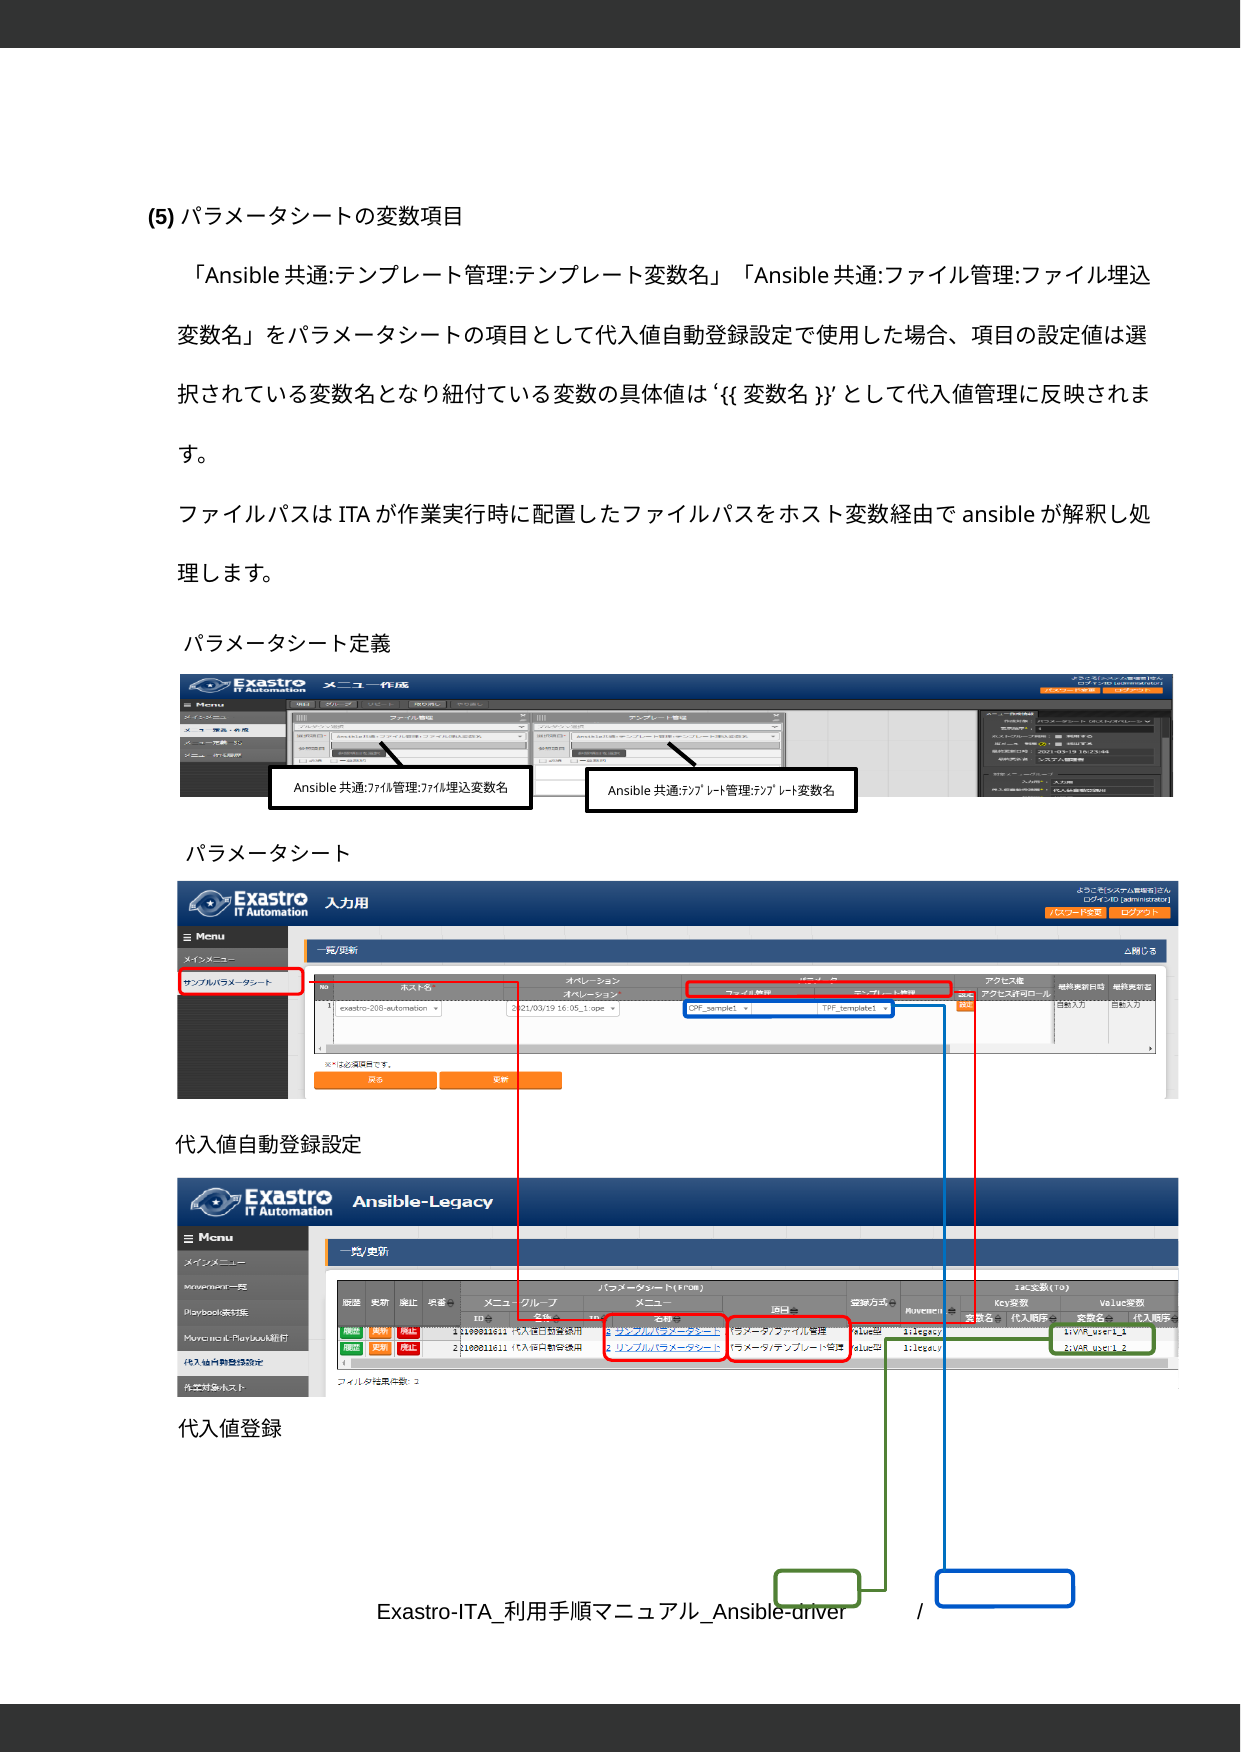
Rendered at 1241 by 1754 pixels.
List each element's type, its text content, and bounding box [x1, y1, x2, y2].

picture [180, 674, 1178, 797]
picture [946, 1177, 974, 1322]
picture [519, 1177, 943, 1322]
picture [729, 1318, 848, 1359]
picture [177, 1177, 943, 1397]
picture [177, 879, 1179, 1099]
picture [887, 1341, 943, 1397]
picture [687, 1003, 890, 1014]
picture [0, 1704, 1241, 1752]
list (5) パラメータシートの変数項目 [148, 185, 1152, 244]
picture [946, 1177, 1179, 1397]
list 「Ansible共通:テンプレート管理:テンプレート変数名」「Ansible共通:ファイル管理:ファイル埋込変数名」をパラメータシートの項目として代入値自動登録設定で使用した場合、項目の設定値は選択されている変数名となり紐付ている変数の具体値は ‘{{ 変数名 }}’ として代入値管理に反映されます。 ファイルパスはITAが作業実行時に配置したファイルパスをホスト変数経由でansibleが解釈し処理します。 [177, 244, 1152, 602]
picture [689, 984, 949, 994]
picture [0, 0, 1241, 48]
picture [1053, 1327, 1151, 1351]
picture [606, 1316, 725, 1358]
